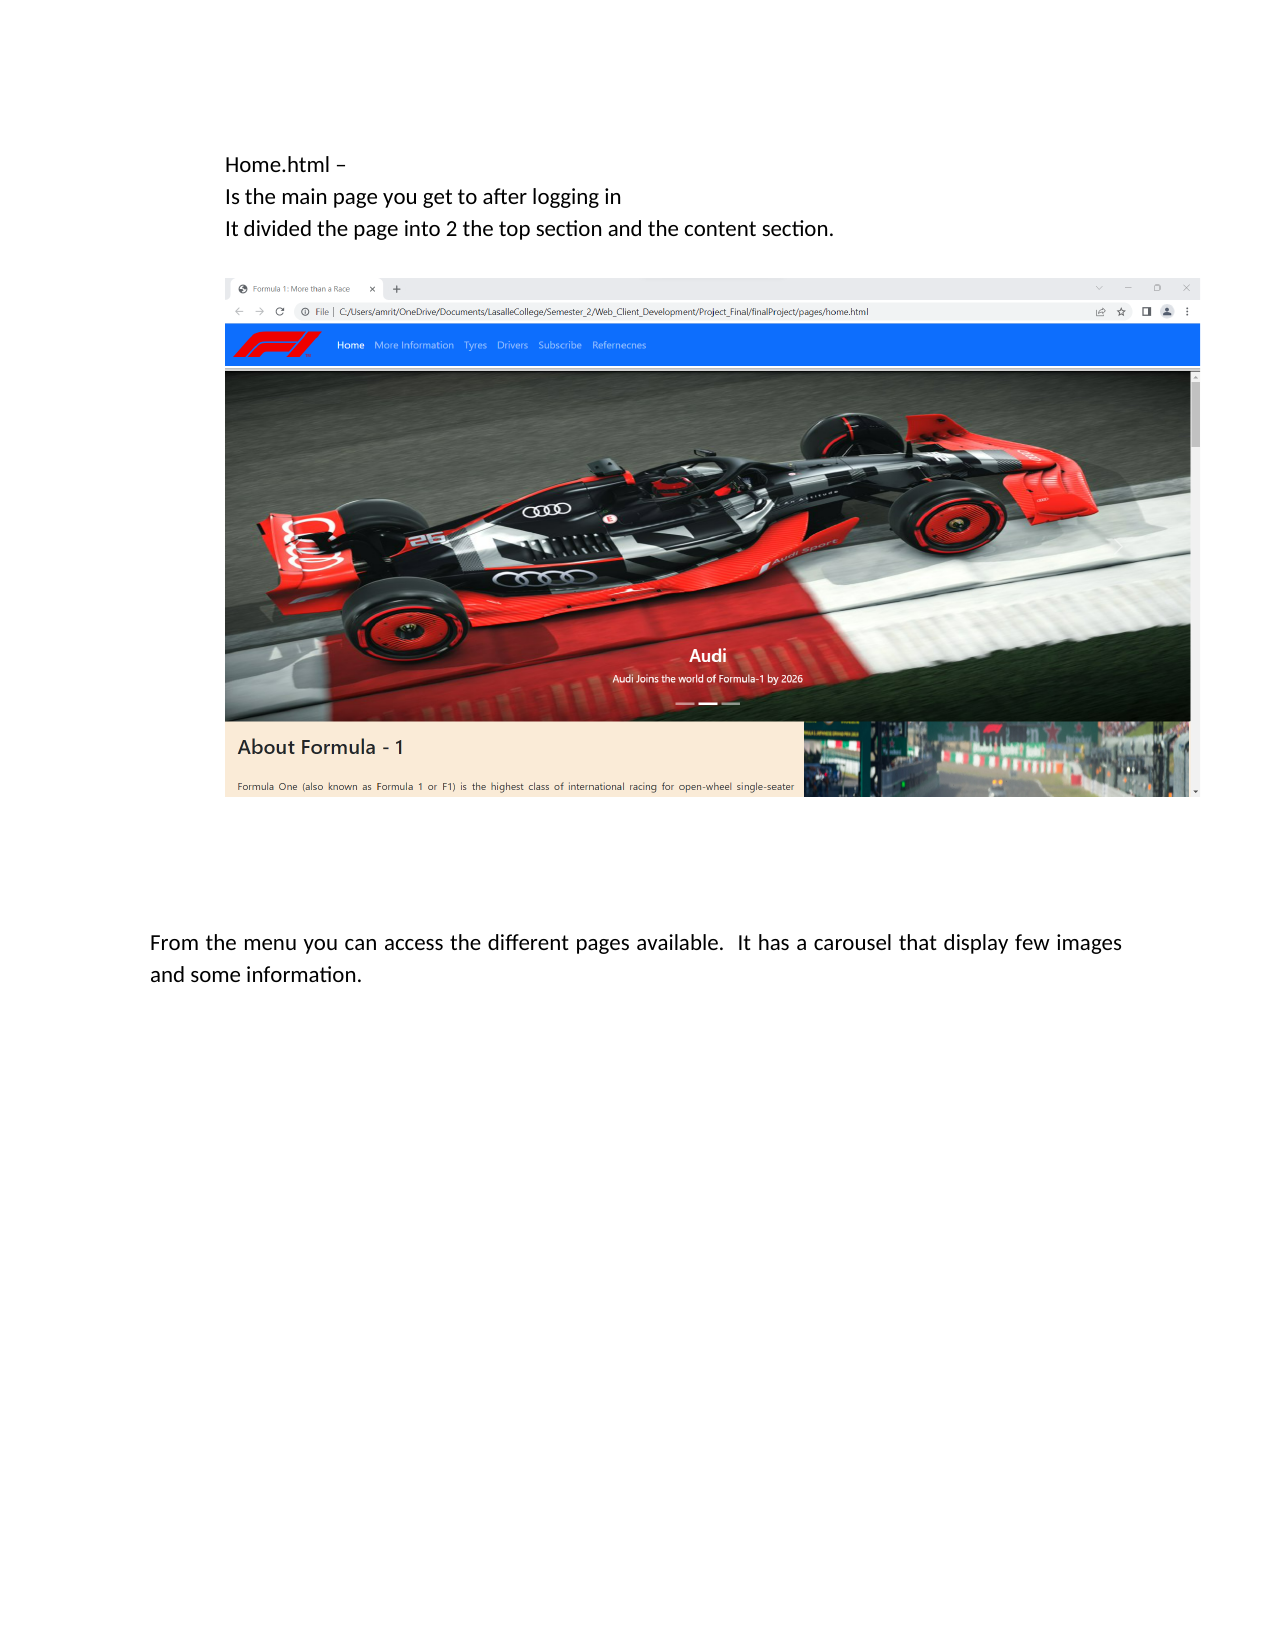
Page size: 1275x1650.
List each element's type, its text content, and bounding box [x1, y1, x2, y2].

list It divided the page into 2 the top section and the content section. [225, 214, 1125, 242]
list Home.html – [225, 150, 1125, 178]
picture [225, 278, 1200, 797]
text From the menu you can access the different pages available. It has a carousel that display few images and some information. [150, 928, 1125, 988]
list Is the main page you get to after logging in [225, 182, 1125, 210]
